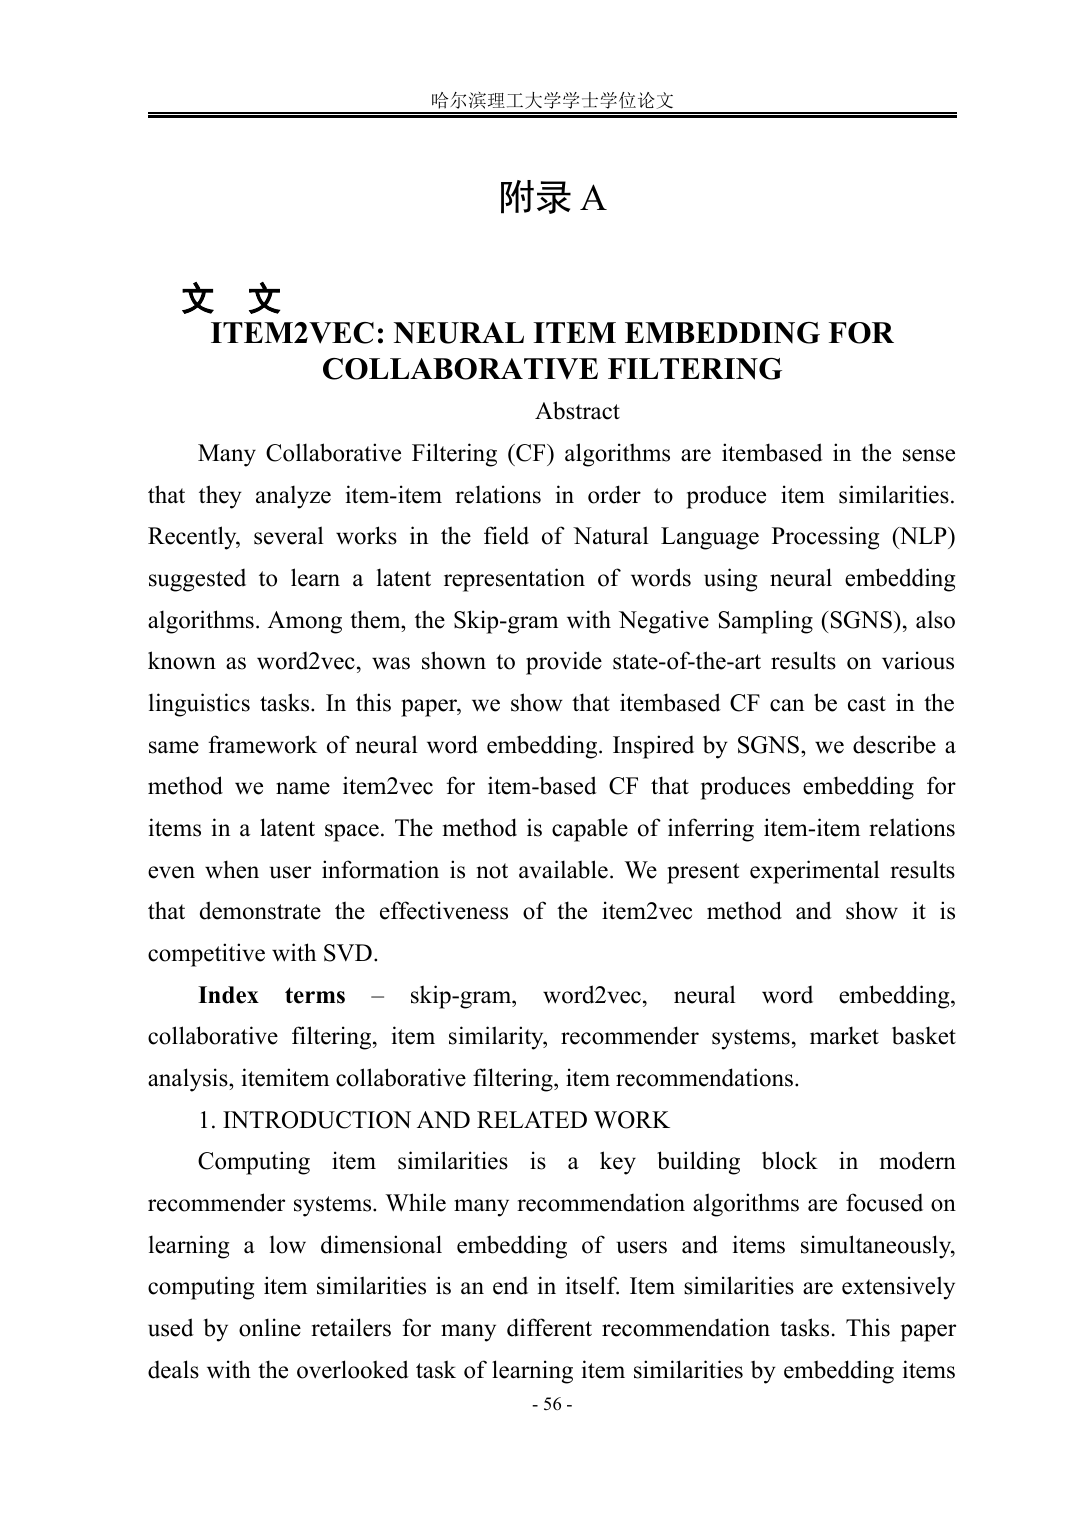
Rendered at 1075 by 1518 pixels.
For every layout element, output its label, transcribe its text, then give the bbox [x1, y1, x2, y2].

text 1. INTRODUCTION AND RELATED WORK [148, 1095, 957, 1136]
title 附录A [148, 173, 957, 218]
text Index terms – skip-gram, word2vec, neural word embedding, collaborative filtering, item similarity, recommender systems, market basket analysis, itemitem collaborative filtering, item recommendations. [148, 970, 957, 1095]
text ITEM2VEC: NEURAL ITEM EMBEDDING FOR COLLABORATIVE FILTERING [148, 314, 957, 386]
text Many Collaborative Filtering (CF) algorithms are itembased in the sense that they analyze item-item relations in order to produce item similarities. Recently, several works in the field of Natural Language Processing (NLP) suggested to learn a latent representation of words using neural embedding algorithms. Among them, the Skip-gram with Negative Sampling (SGNS), also known as word2vec, was shown to provide state-of-the-art results on various linguistics tasks. In this paper, we show that itembased CF can be cast in the same framework of neural word embedding. Inspired by SGNS, we describe a method we name item2vec for item-based CF that produces embedding for items in a latent space. The method is capable of inferring item-item relations even when user information is not available. We present experimental results that demonstrate the effectiveness of the item2vec method and show it is competitive with SVD. [148, 428, 957, 970]
text 英文原文 [148, 276, 957, 314]
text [148, 1136, 957, 1386]
text Abstract [148, 386, 957, 428]
